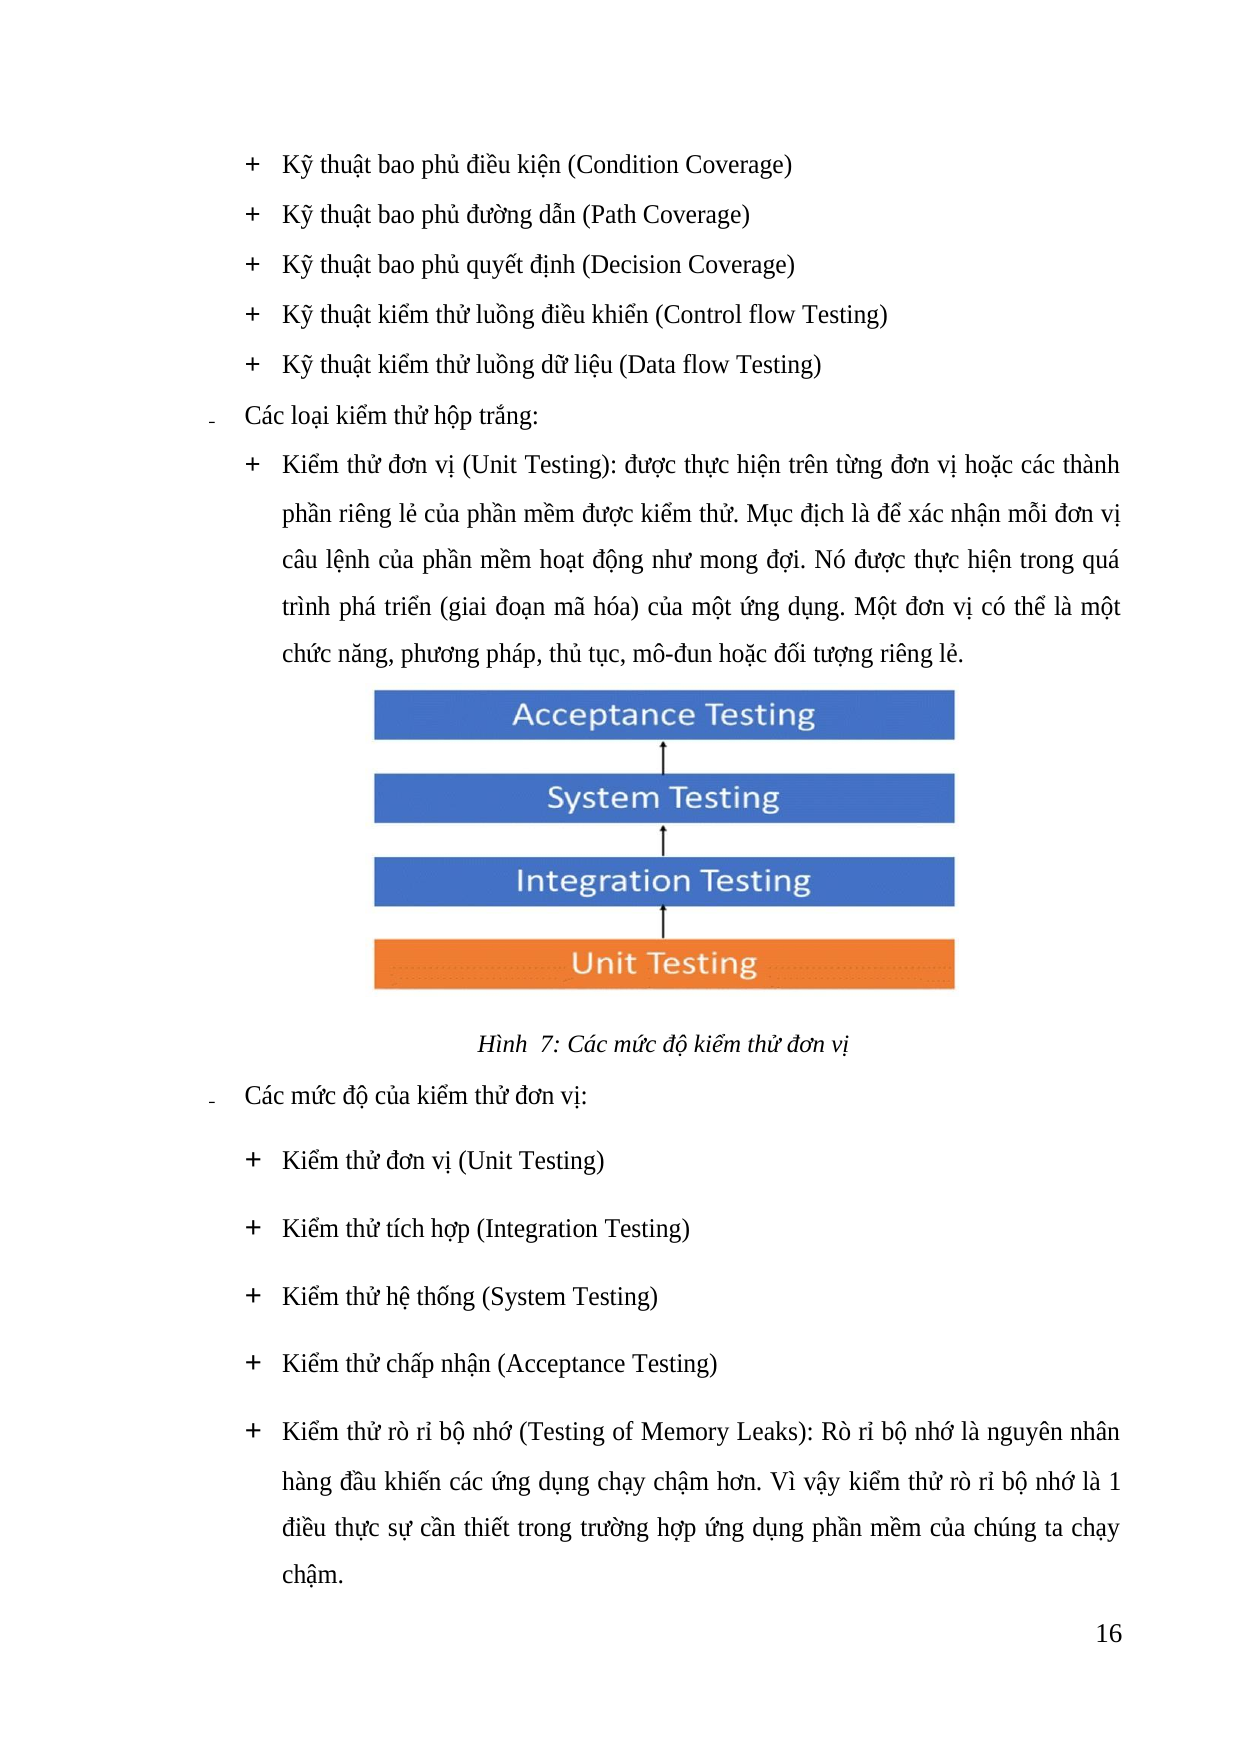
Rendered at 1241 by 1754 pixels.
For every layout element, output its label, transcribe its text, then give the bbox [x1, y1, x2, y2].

list Kiểm thử tích hợp (Integration Testing) [244, 1212, 1122, 1246]
list Kiểm thử chấp nhận (Acceptance Testing) [244, 1348, 1122, 1382]
list Kỹ thuật kiểm thử luồng dữ liệu (Data flow Testing) [244, 348, 1122, 382]
list Các loại kiểm thử hộp trắng: [207, 398, 1122, 431]
list Kiểm thử đơn vị (Unit Testing): được thực hiện trên từng đơn vị hoặc các thành phần riêng lẻ của phần mềm được kiểm thử. Mục địch là để xác nhận mỗi đơn vị câu lệnh của phần mềm hoạt động như mong đợi. Nó được thực hiện trong quá trình phá triển (giai đoạn mã hóa) của một ứng dụng. Một đơn vị có thể là một chức năng, phương pháp, thủ tục, mô-đun hoặc đối tượng riêng lẻ. [244, 448, 1122, 668]
text Hình 7: Các mức độ kiểm thử đơn vị [207, 1029, 1122, 1057]
list Các mức độ của kiểm thử đơn vị: [207, 1078, 1122, 1111]
list Kiểm thử hệ thống (System Testing) [244, 1280, 1122, 1314]
list Kỹ thuật kiểm thử luồng điều khiển (Control flow Testing) [244, 298, 1122, 331]
list Kỹ thuật bao phủ đường dẫn (Path Coverage) [244, 198, 1122, 231]
list Kiểm thử rò rỉ bộ nhớ (Testing of Memory Leaks): Rò rỉ bộ nhớ là nguyên nhân hàng đầu khiến các ứng dụng chạy chậm hơn. Vì vậy kiểm thử rò rỉ bộ nhớ là 1 điều thực sự cần thiết trong trường hợp ứng dụng phần mềm của chúng ta chạy chậm. [244, 1415, 1122, 1589]
list Kỹ thuật bao phủ quyết định (Decision Coverage) [244, 248, 1122, 281]
list Kỹ thuật bao phủ điều kiện (Condition Coverage) [244, 148, 1122, 181]
list Kiểm thử đơn vị (Unit Testing) [244, 1144, 1122, 1178]
picture [365, 683, 964, 997]
